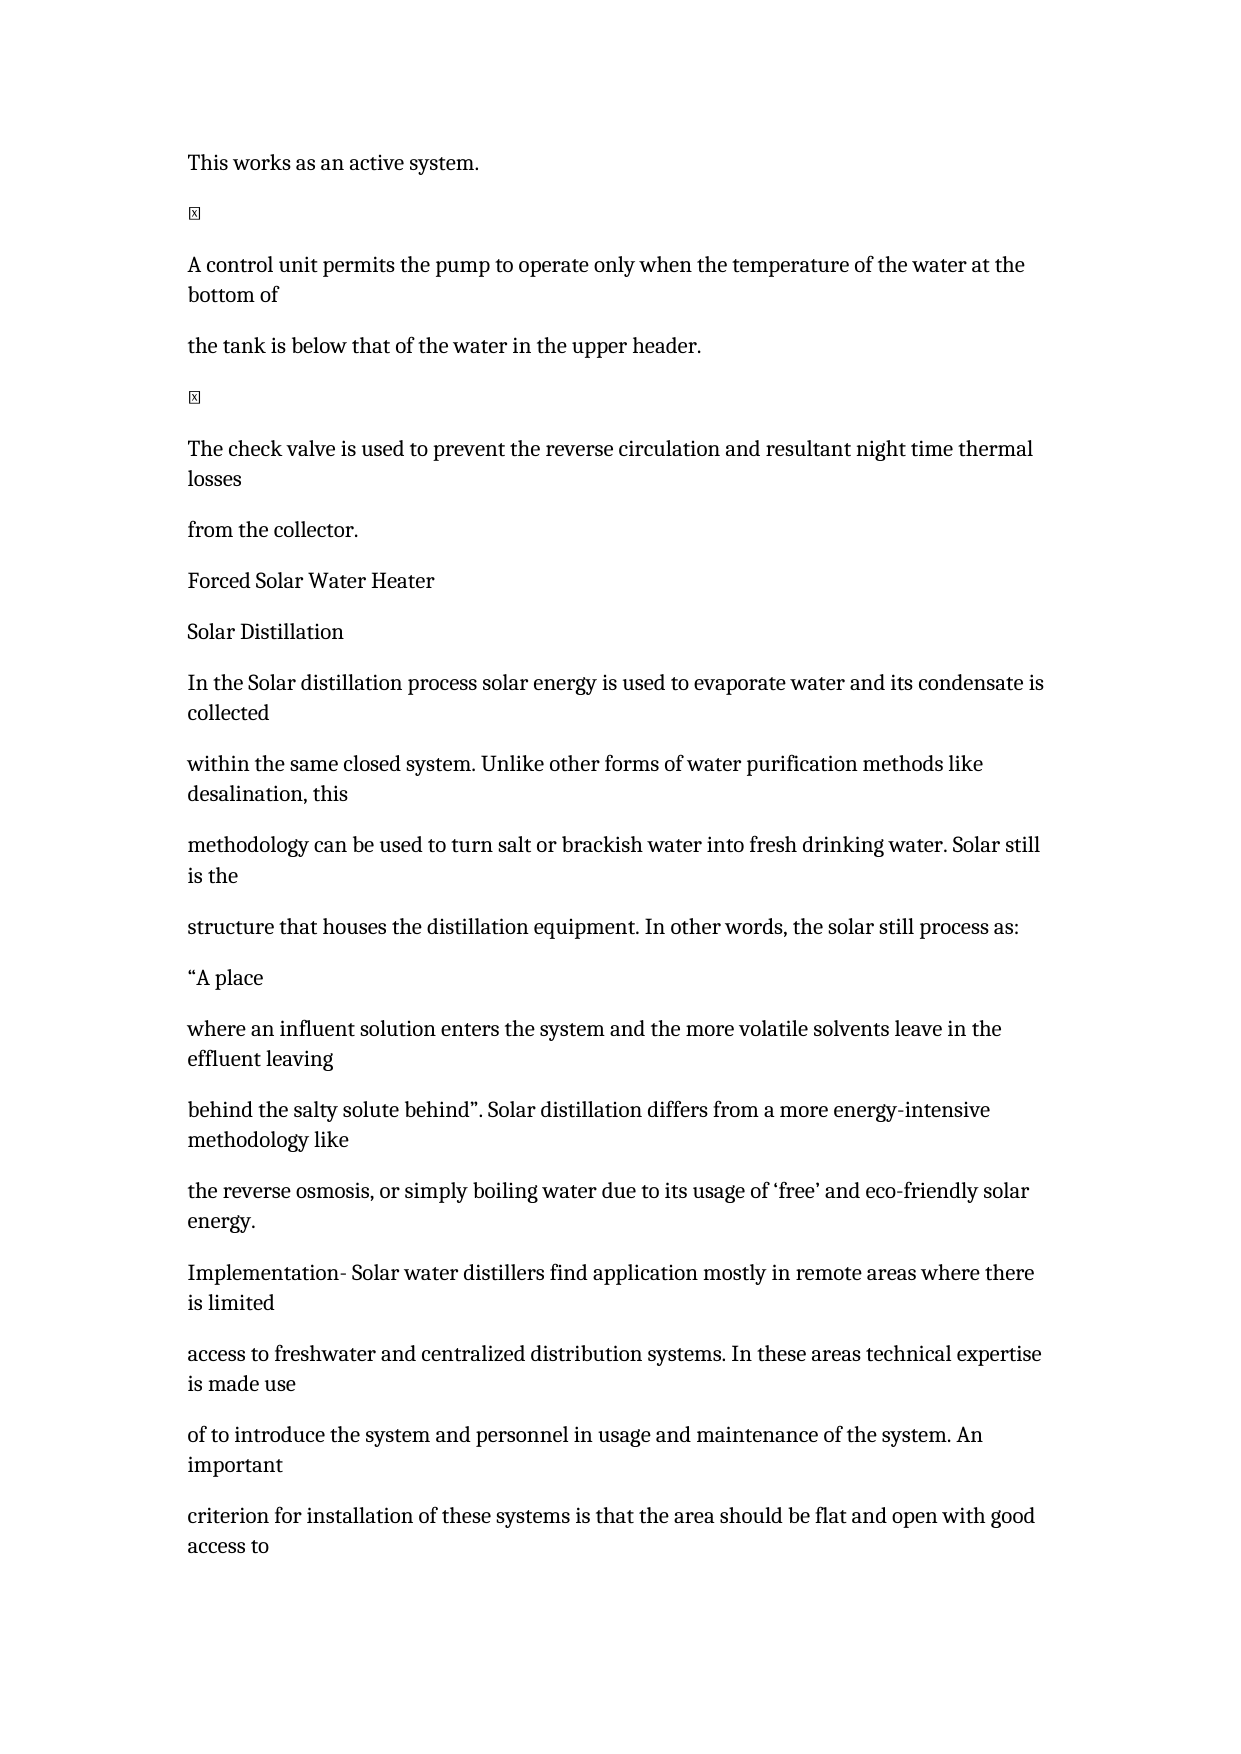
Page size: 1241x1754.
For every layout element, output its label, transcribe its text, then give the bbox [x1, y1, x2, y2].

text Solar Distillation [187, 619, 1053, 645]
text Forced Solar Water Heater [187, 568, 1053, 594]
text the tank is below that of the water in the upper header. [187, 333, 1053, 360]
text methodology can be used to turn salt or brackish water into fresh drinking water. Solar still is the [187, 832, 1053, 889]
text access to freshwater and centralized distribution systems. In these areas technical expertise is made use [187, 1341, 1053, 1397]
text In the Solar distillation process solar energy is used to evaporate water and its condensate is collected [187, 670, 1053, 726]
text within the same closed system. Unlike other forms of water purification methods like desalination, this [187, 751, 1053, 808]
text from the collector. [187, 517, 1053, 543]
text behind the salty solute behind”. Solar distillation differs from a more energy-intensive methodology like [187, 1097, 1053, 1153]
text structure that houses the distillation equipment. In other words, the solar still process as: [187, 913, 1053, 940]
text Implementation- Solar water distillers find application mostly in remote areas where there is limited [187, 1259, 1053, 1316]
text “A place [187, 964, 1053, 991]
text of to introduce the system and personnel in usage and maintenance of the system. An important [187, 1422, 1053, 1478]
text  [187, 384, 1053, 411]
text where an influent solution enters the system and the more volatile solvents leave in the effluent leaving [187, 1016, 1053, 1072]
text A control unit permits the pump to operate only when the temperature of the water at the bottom of [187, 252, 1053, 309]
text The check valve is used to prevent the reverse circulation and resultant night time thermal losses [187, 435, 1053, 492]
text criterion for installation of these systems is that the area should be flat and open with good access to [187, 1503, 1053, 1560]
text  [187, 201, 1053, 227]
text This works as an active system. [187, 150, 1053, 176]
text the reverse osmosis, or simply boiling water due to its usage of ‘free’ and eco-friendly solar energy. [187, 1178, 1053, 1235]
